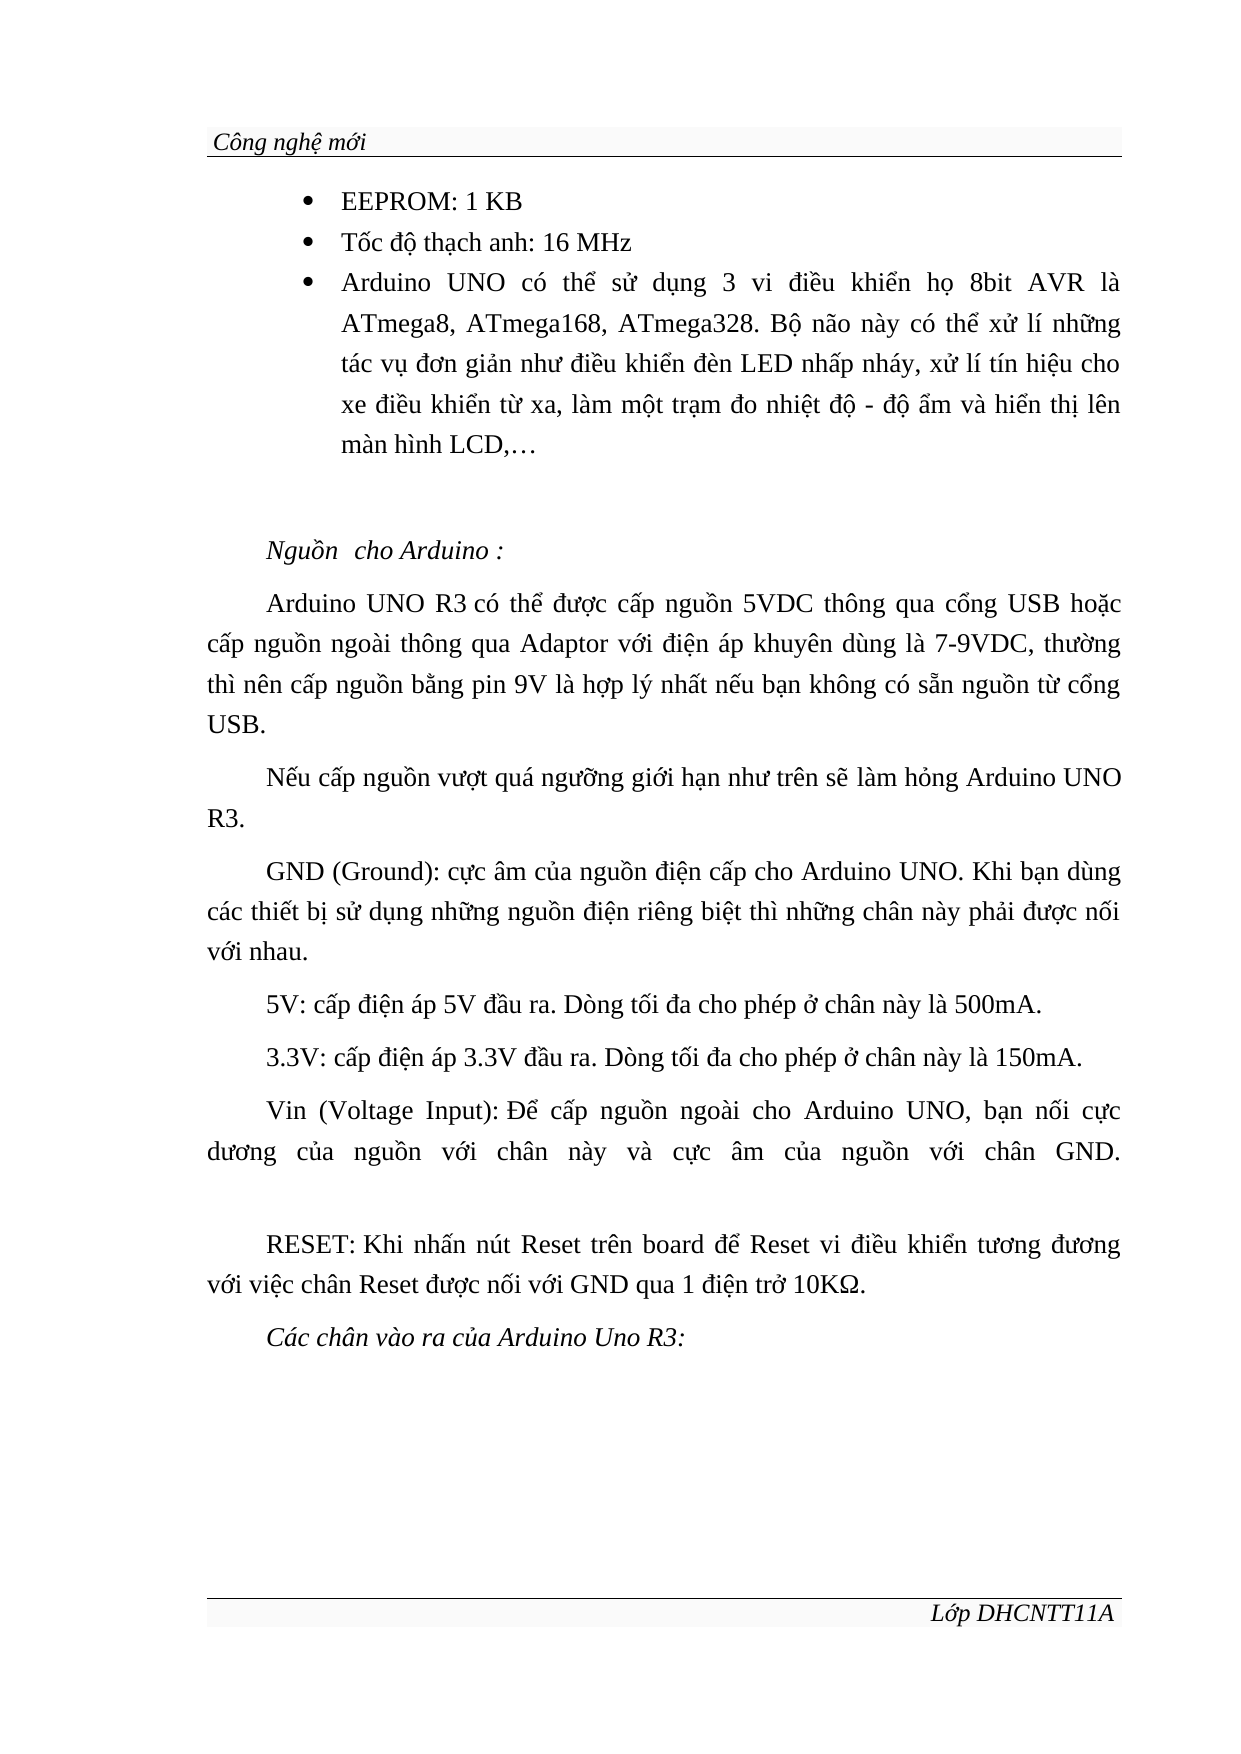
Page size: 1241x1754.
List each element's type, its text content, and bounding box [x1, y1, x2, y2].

list EEPROM: 1 KB [303, 185, 1122, 217]
list Arduino UNO có thể sử dụng 3 vi điều khiển họ 8bit AVR là ATmega8, ATmega168, ATmega328. Bộ não này có thể xử lí những tác vụ đơn giản như điều khiển đèn LED nhấp nháy, xử lí tín hiệu cho xe điều khiển từ xa, làm một trạm đo nhiệt độ - độ ẩm và hiển thị lên màn hình LCD,… [303, 267, 1122, 459]
text Các chân vào ra của Arduino Uno R3: [207, 1321, 1122, 1352]
text Vin (Voltage Input): Để cấp nguồn ngoài cho Arduino UNO, bạn nối cực dương của nguồn với chân này và cực âm của nguồn với chân GND. [207, 1094, 1122, 1206]
text Nguồn cho Arduino : [207, 534, 1122, 565]
text Nếu cấp nguồn vượt quá ngưỡng giới hạn như trên sẽ làm hỏng Arduino UNO R3. [207, 761, 1122, 833]
text GND (Ground): cực âm của nguồn điện cấp cho Arduino UNO. Khi bạn dùng các thiết bị sử dụng những nguồn điện riêng biệt thì những chân này phải được nối với nhau. [207, 854, 1122, 967]
text 3.3V: cấp điện áp 3.3V đầu ra. Dòng tối đa cho phép ở chân này là 150mA. [207, 1041, 1122, 1072]
text 5V: cấp điện áp 5V đầu ra. Dòng tối đa cho phép ở chân này là 500mA. [207, 988, 1122, 1019]
text Arduino UNO R3 có thể được cấp nguồn 5VDC thông qua cổng USB hoặc cấp nguồn ngoài thông qua Adaptor với điện áp khuyên dùng là 7-9VDC, thường thì nên cấp nguồn bằng pin 9V là hợp lý nhất nếu bạn không có sẵn nguồn từ cổng USB. [207, 587, 1122, 739]
list Tốc độ thạch anh: 16 MHz [303, 226, 1122, 257]
text RESET: Khi nhấn nút Reset trên board để Reset vi điều khiển tương đương với việc chân Reset được nối với GND qua 1 điện trở 10KΩ. [207, 1228, 1122, 1299]
